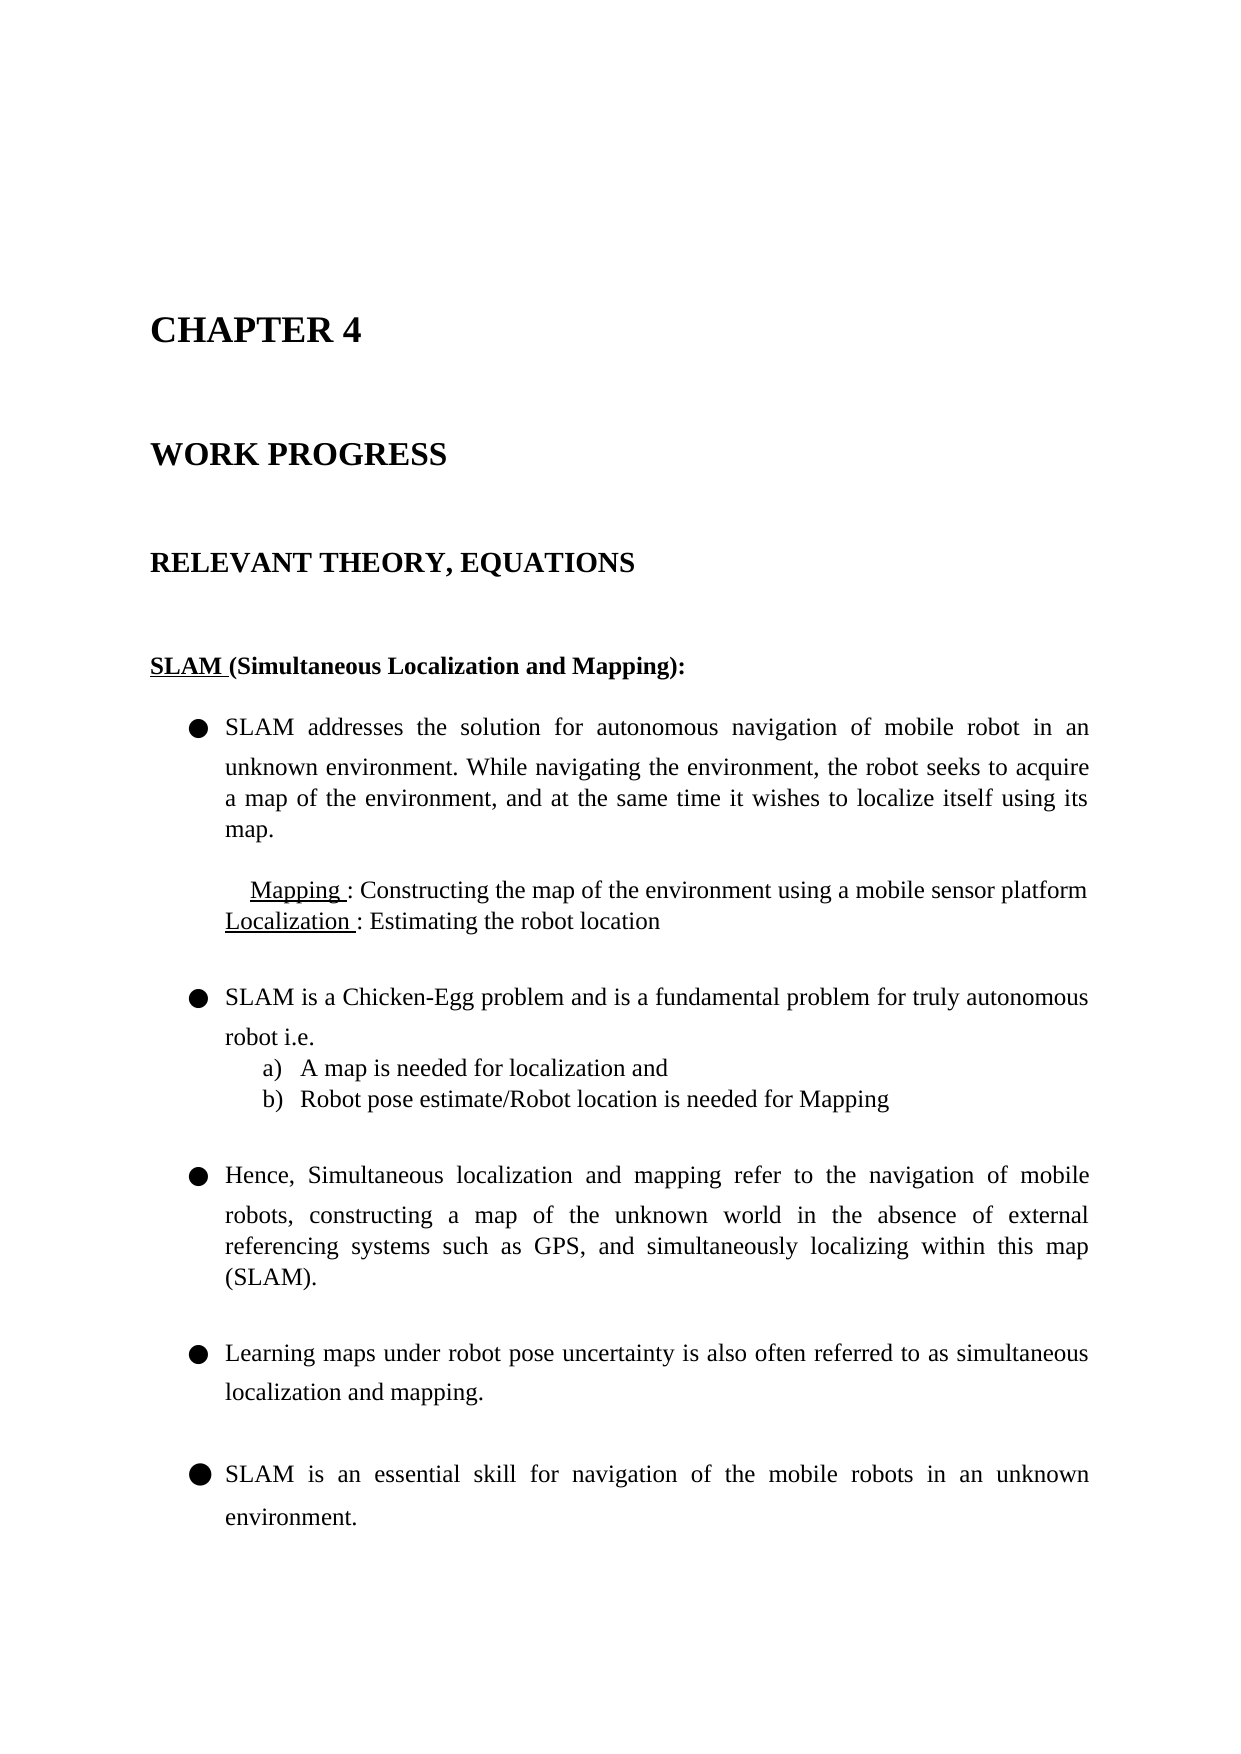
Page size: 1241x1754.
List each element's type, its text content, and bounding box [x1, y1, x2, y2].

text WORK PROGRESS [150, 434, 1090, 473]
list A map is needed for localization and [262, 1053, 1090, 1082]
list SLAM is a Chicken-Egg problem and is a fundamental problem for truly autonomous robot i.e. [187, 968, 1090, 1051]
list Robot pose estimate/Robot location is needed for Mapping [262, 1084, 1090, 1113]
text RELEVANT THEORY, EQUATIONS [150, 545, 1090, 579]
text SLAM (Simultaneous Localization and Mapping): [150, 651, 1090, 679]
list Learning maps under robot pose uncertainty is also often referred to as simultaneous localization and mapping. [187, 1324, 1090, 1406]
list SLAM is an essential skill for navigation of the mobile robots in an unknown environment. [187, 1439, 1090, 1530]
list SLAM addresses the solution for autonomous navigation of mobile robot in an unknown environment. While navigating the environment, the robot seeks to acquire a map of the environment, and at the same time it wishes to localize itself using its map. [187, 698, 1090, 843]
text CHAPTER 4 [150, 308, 1090, 351]
text Mapping : Constructing the map of the environment using a mobile sensor platform [225, 875, 1090, 904]
list Hence, Simultaneous localization and mapping refer to the navigation of mobile robots, constructing a map of the unknown world in the absence of external referencing systems such as GPS, and simultaneously localizing within this map (SLAM). [187, 1146, 1090, 1291]
text Localization : Estimating the robot location [225, 906, 1090, 935]
